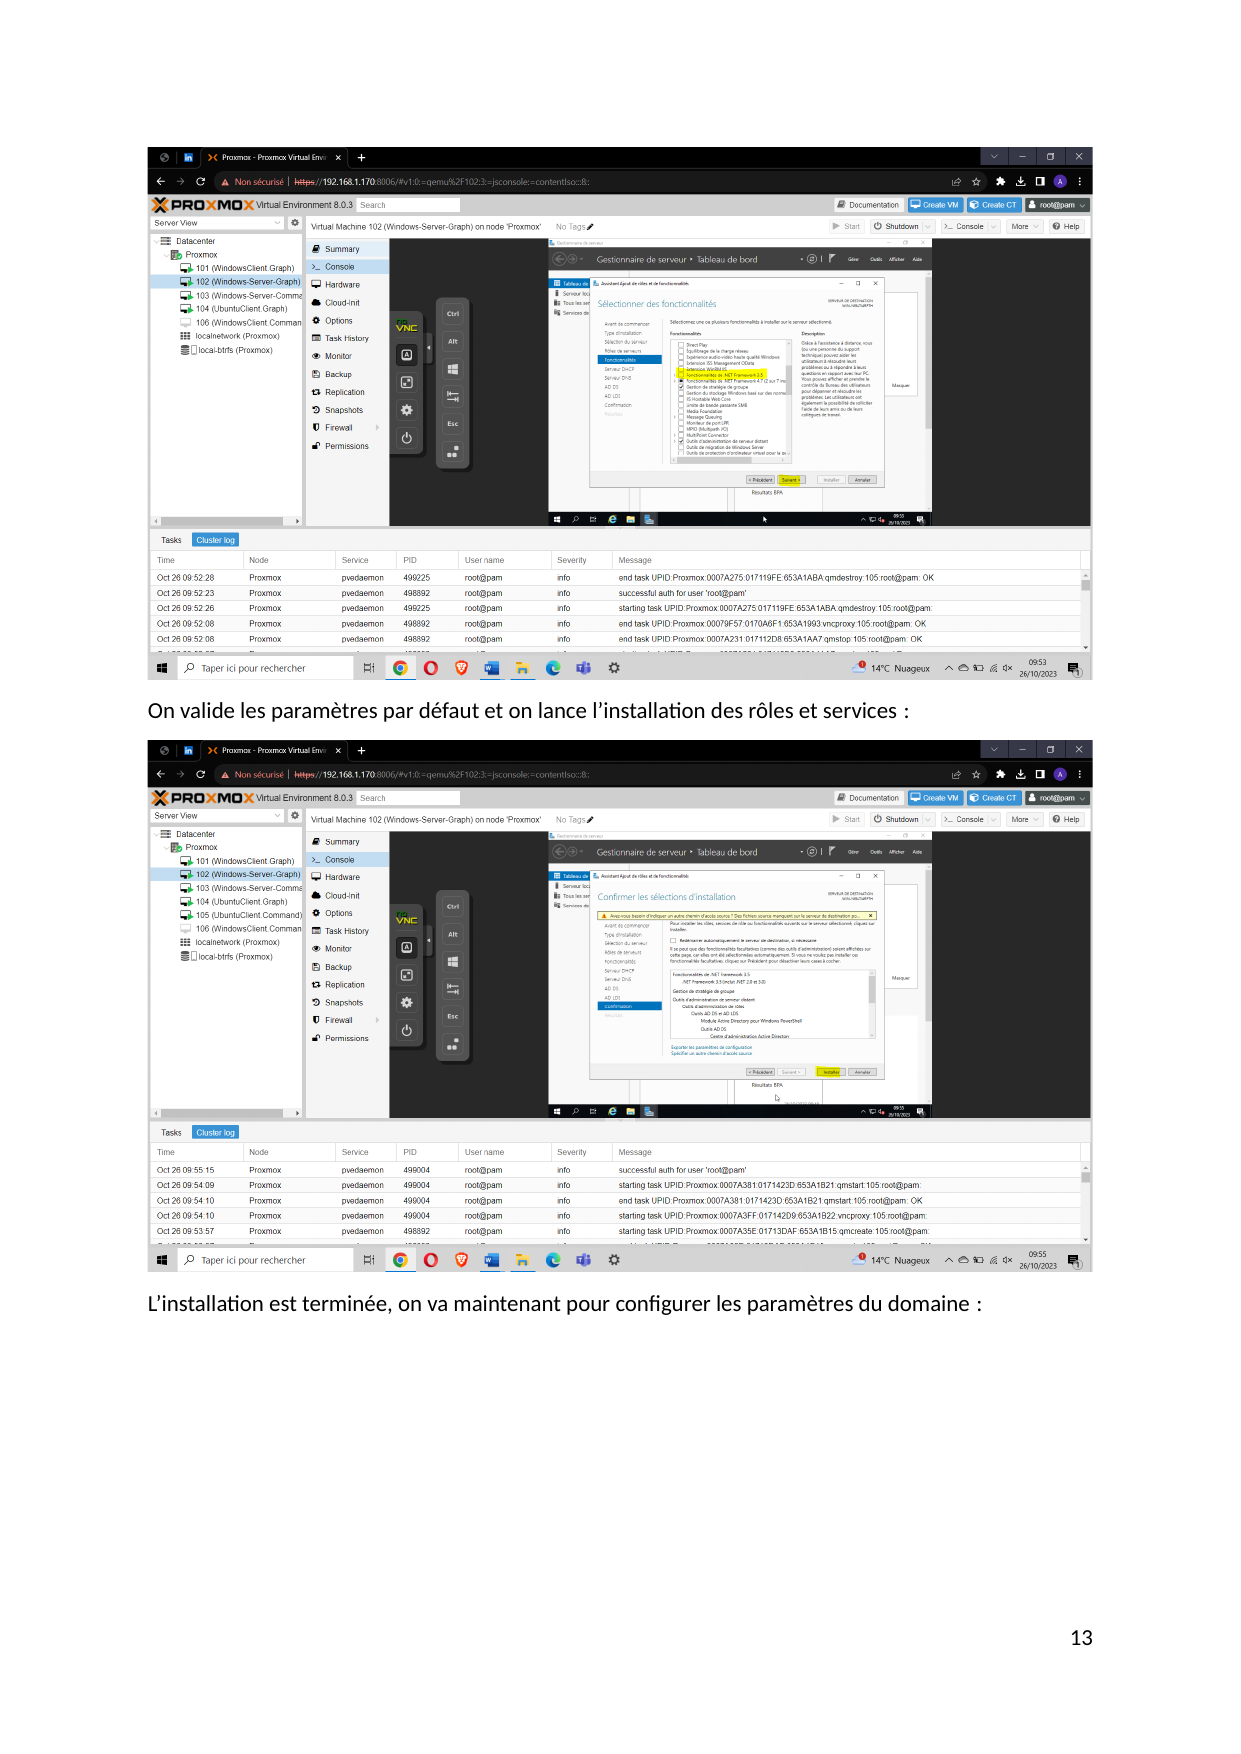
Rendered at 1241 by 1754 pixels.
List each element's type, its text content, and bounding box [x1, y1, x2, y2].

text L’installation est terminée, on va maintenant pour configurer les paramètres du domaine : [148, 1289, 1093, 1317]
picture [147, 740, 1093, 1272]
text On valide les paramètres par défaut et on lance l’installation des rôles et services : [148, 696, 1093, 724]
picture [147, 147, 1093, 680]
